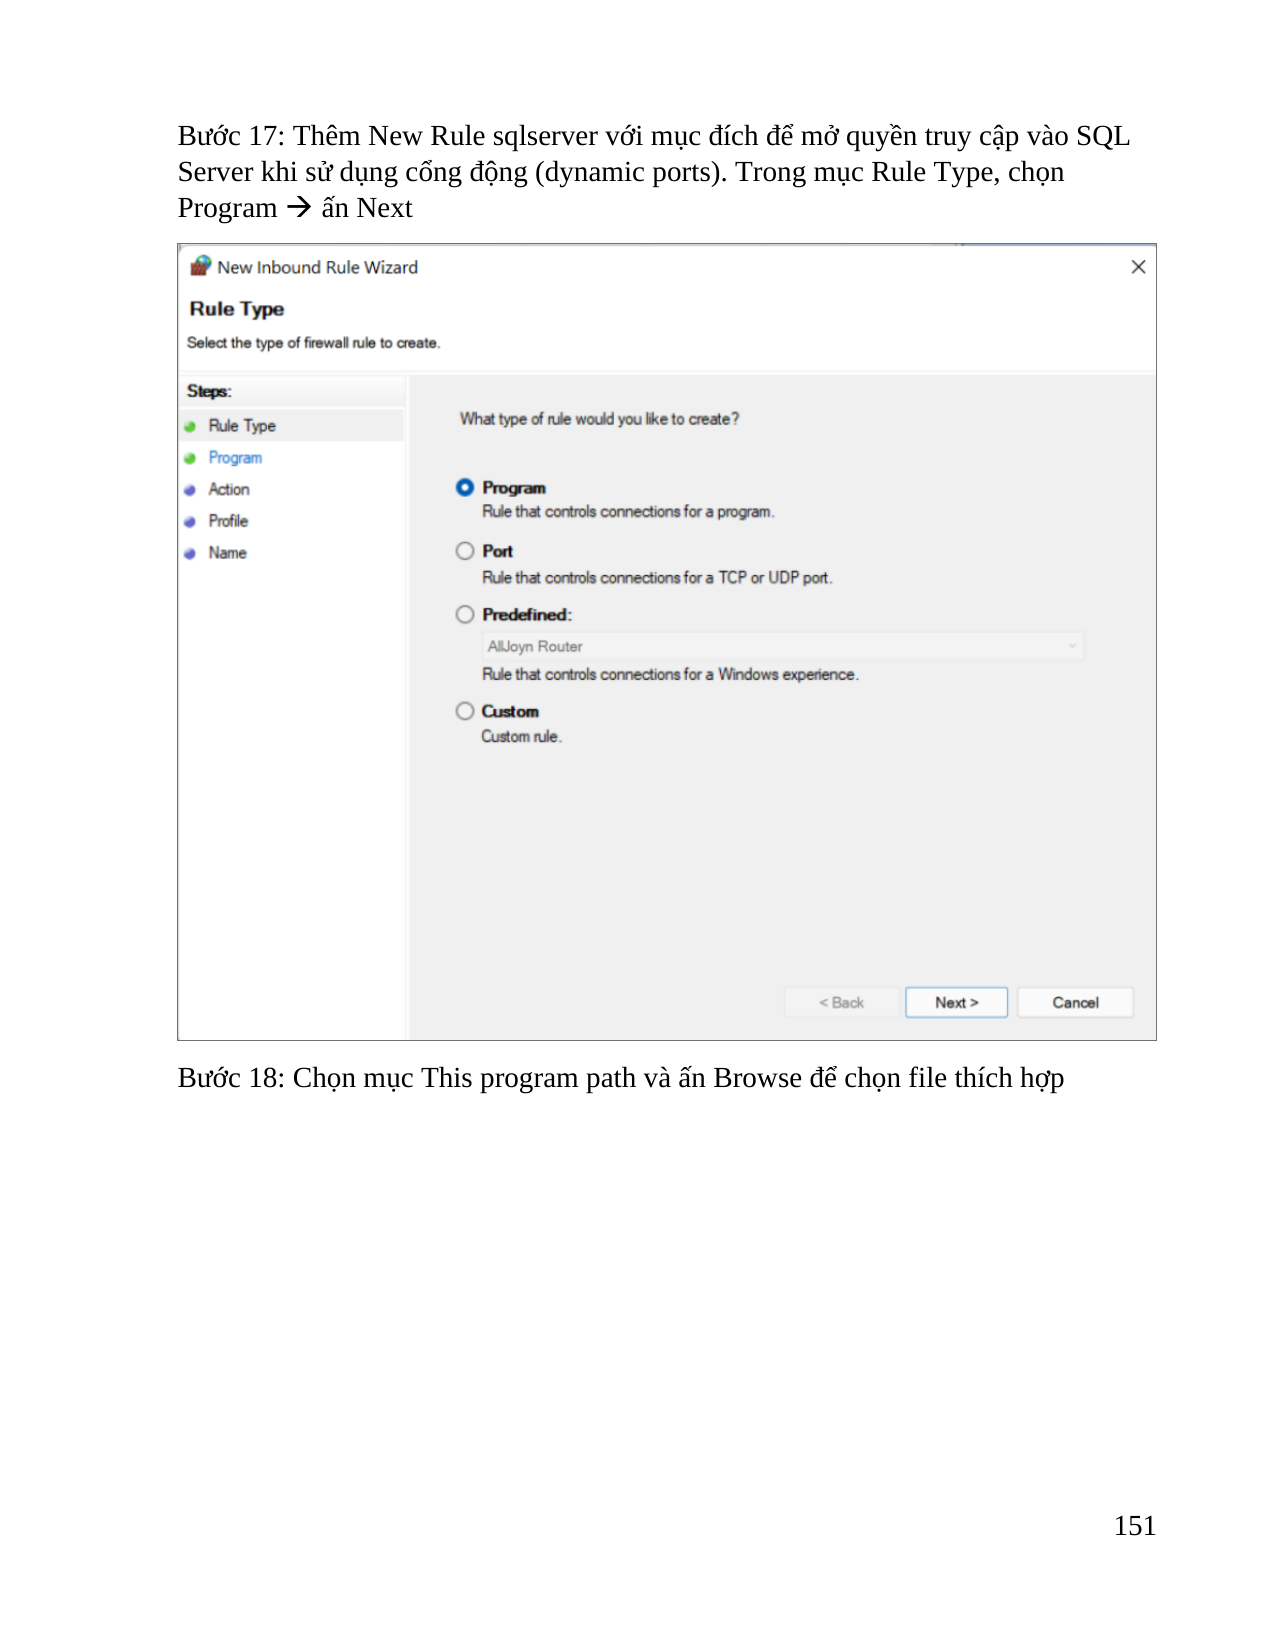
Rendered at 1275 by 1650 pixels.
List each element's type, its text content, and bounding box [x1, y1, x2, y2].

text Bước 18: Chọn mục This program path và ấn Browse để chọn file thích hợp [177, 1060, 1157, 1094]
picture [178, 244, 1156, 1040]
text Bước 17: Thêm New Rule sqlserver với mục đích để mở quyền truy cập vào SQL Server khi sử dụng cổng động (dynamic ports). Trong mục Rule Type, chọn Program ấn Next [177, 118, 1157, 224]
